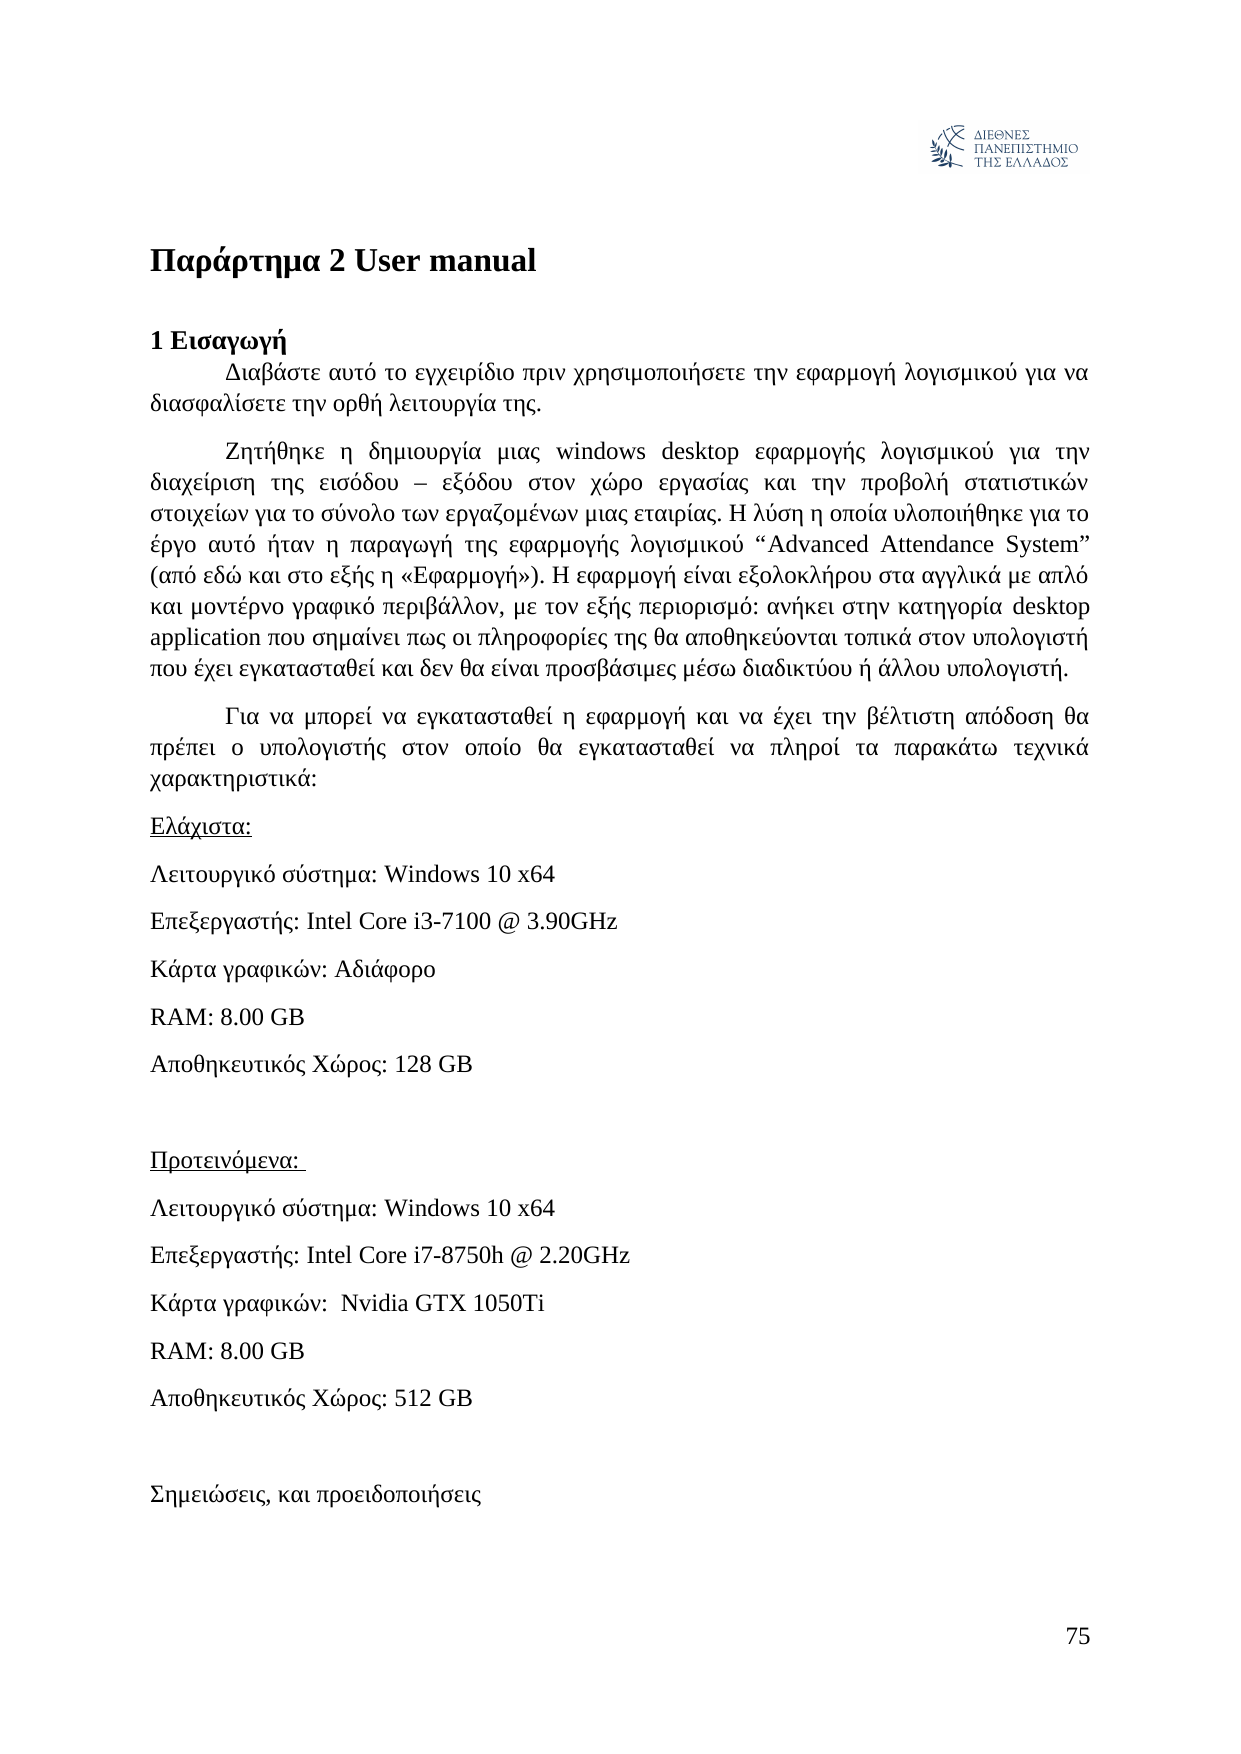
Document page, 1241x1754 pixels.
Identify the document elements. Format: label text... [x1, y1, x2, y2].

text RAM: 8.00 GB [150, 1336, 1090, 1364]
text Ελάχιστα: [150, 811, 1090, 840]
subtitle Παράρτημα 2 User manual [150, 241, 1090, 279]
text Κάρτα γραφικών: Αδιάφορο [150, 954, 1090, 983]
subtitle 1 Εισαγωγή [150, 324, 1090, 355]
text Αποθηκευτικός Χώρος: 512 GB [150, 1383, 1090, 1412]
text RAM: 8.00 GB [150, 1002, 1090, 1031]
text Λειτουργικό σύστημα: Windows 10 x64 [150, 859, 1090, 887]
text Σημειώσεις, και προειδοποιήσεις [150, 1479, 1090, 1508]
text Κάρτα γραφικών: Nvidia GTX 1050Ti [150, 1288, 1090, 1317]
picture [917, 120, 1091, 174]
text Αποθηκευτικός Χώρος: 128 GB [150, 1049, 1090, 1078]
text Προτεινόμενα: [150, 1145, 1090, 1174]
text Για να μπορεί να εγκατασταθεί η εφαρμογή και να έχει την βέλτιστη απόδοση θα πρέπει ο υπολογιστής στον οποίο θα εγκατασταθεί να πληροί τα παρακάτω τεχνικά χαρακτηριστικά: [150, 701, 1090, 792]
text Λειτουργικό σύστημα: Windows 10 x64 [150, 1193, 1090, 1221]
text Επεξεργαστής: Intel Core i3-7100 @ 3.90GHz [150, 906, 1090, 935]
text Ζητήθηκε η δημιουργία μιας windows desktop εφαρμογής λογισμικού για την διαχείριση της εισόδου – εξόδου στον χώρο εργασίας και την προβολή στατιστικών στοιχείων για το σύνολο των εργαζομένων μιας εταιρίας. Η λύση η οποία υλοποιήθηκε για το έργο αυτό ήταν η παραγωγή της εφαρμογής λογισμικού “Advanced Attendance System” (από εδώ και στο εξής η «Εφαρμογή»). Η εφαρμογή είναι εξολοκλήρου στα αγγλικά με απλό και μοντέρνο γραφικό περιβάλλον, με τον εξής περιορισμό: ανήκει στην κατηγορία desktop application που σημαίνει πως οι πληροφορίες της θα αποθηκεύονται τοπικά στον υπολογιστή που έχει εγκατασταθεί και δεν θα είναι προσβάσιμες μέσω διαδικτύου ή άλλου υπολογιστή. [150, 436, 1090, 682]
text Επεξεργαστής: Intel Core i7-8750h @ 2.20GHz [150, 1240, 1090, 1269]
text Διαβάστε αυτό το εγχειρίδιο πριν χρησιμοποιήσετε την εφαρμογή λογισμικού για να διασφαλίσετε την ορθή λειτουργία της. [150, 357, 1090, 417]
